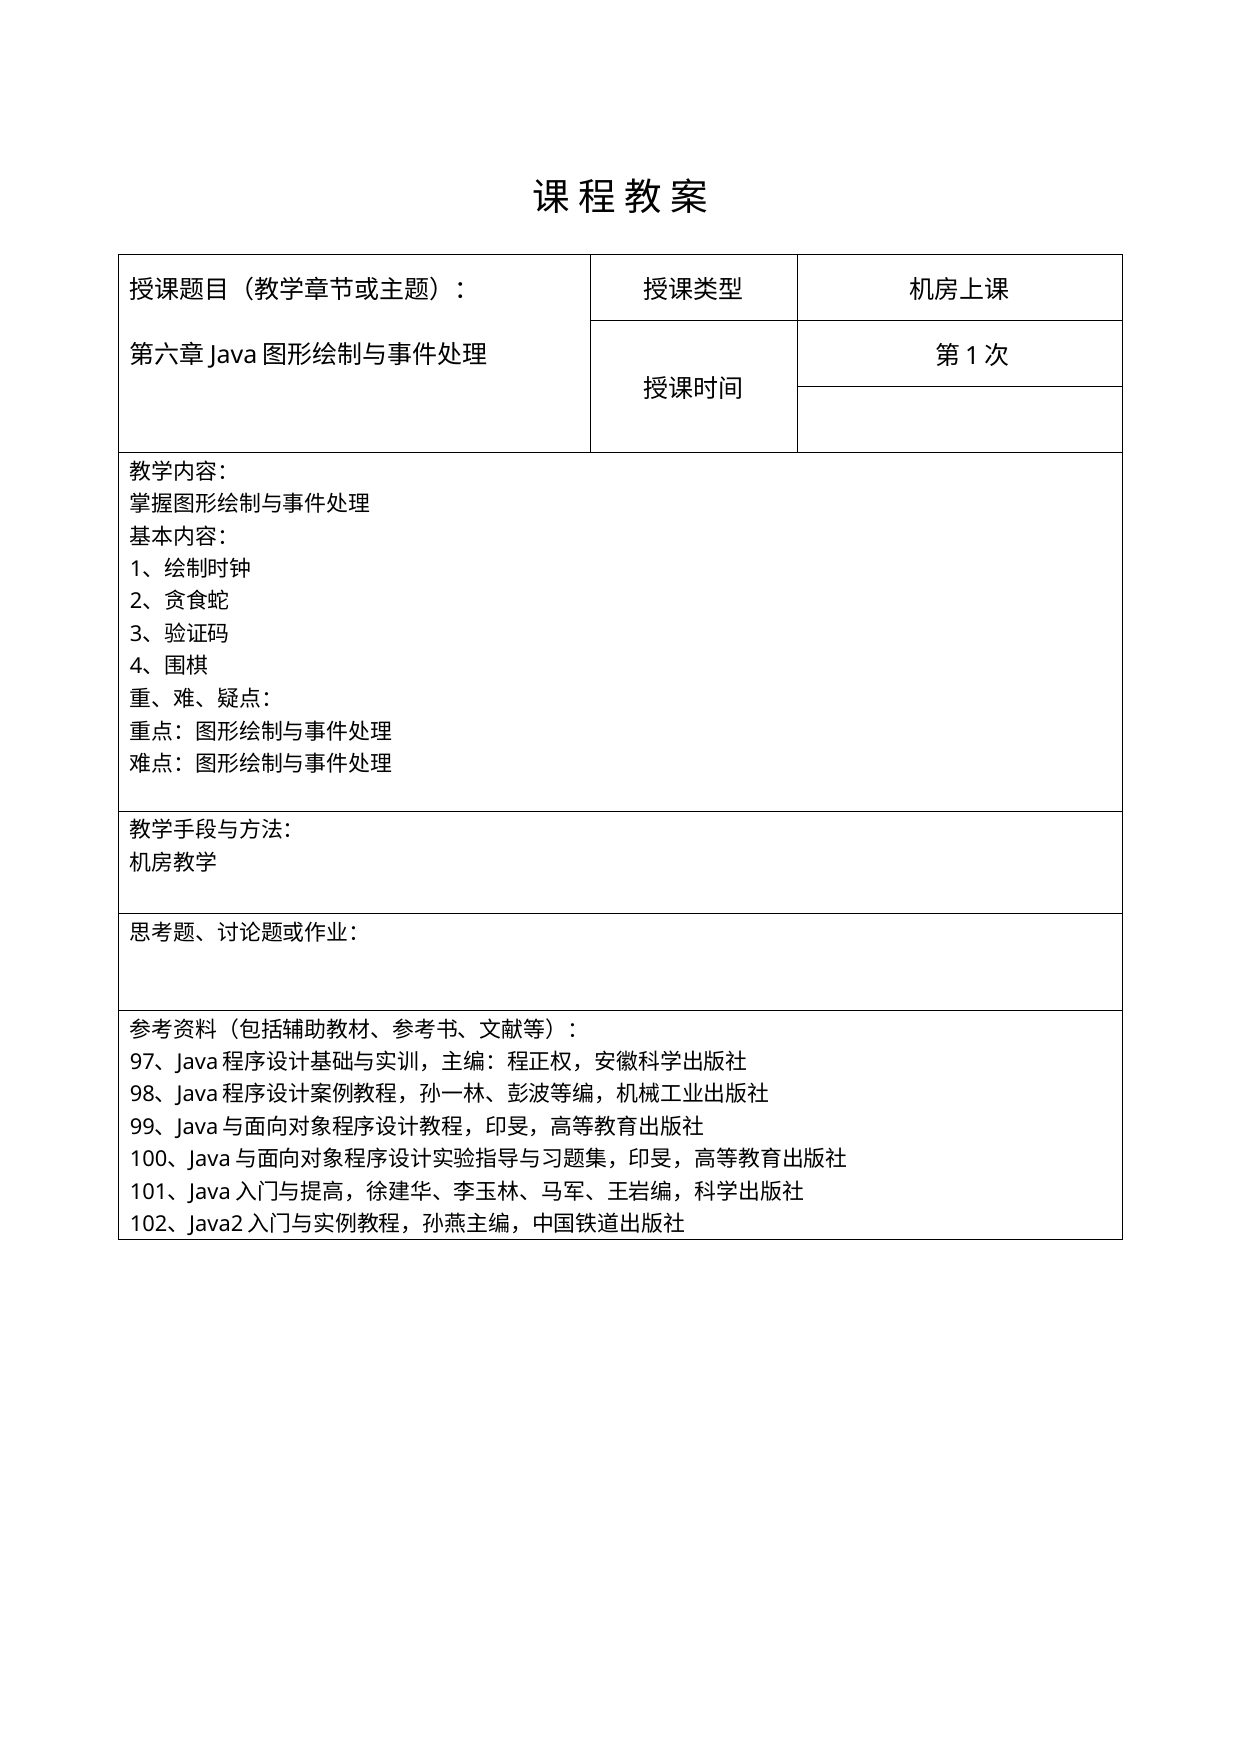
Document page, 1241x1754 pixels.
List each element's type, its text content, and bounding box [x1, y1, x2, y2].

table_cell 授课时间 [591, 321, 797, 452]
table_cell 参考资料（包括辅助教材、参考书、文献等）： Java程序设计基础与实训，主编：程正权，安徽科学出版社 Java程序设计案例教程，孙一林、彭波等编，机械工业出版社 Java与面向对象程序设计教程，印旻，高等教育出版社 Java与面向对象程序设计实验指导与习题集，印旻，高等教育出版社 Java入门与提高，徐建华、李玉林、马军、王岩编，科学出版社 Java2入门与实例教程，孙燕主编，中国铁道出版社 [119, 1011, 1122, 1239]
table_cell 教学内容： 掌握图形绘制与事件处理 基本内容： 1、绘制时钟 2、贪食蛇 3、验证码 4、围棋 重、难、疑点： 重点：图形绘制与事件处理 难点：图形绘制与事件处理 [119, 453, 1122, 811]
table_cell 第1次 [798, 321, 1122, 386]
table_header 授课类型 [591, 255, 797, 320]
table_cell [798, 387, 1122, 452]
table_cell 教学手段与方法： 机房教学 [119, 812, 1122, 913]
table_header 机房上课 [798, 255, 1122, 320]
table_cell 思考题、讨论题或作业： [119, 914, 1122, 1010]
table_header 授课题目（教学章节或主题）： 第六章Java图形绘制与事件处理 [119, 255, 590, 452]
text 课 程 教 案 [187, 162, 1053, 227]
